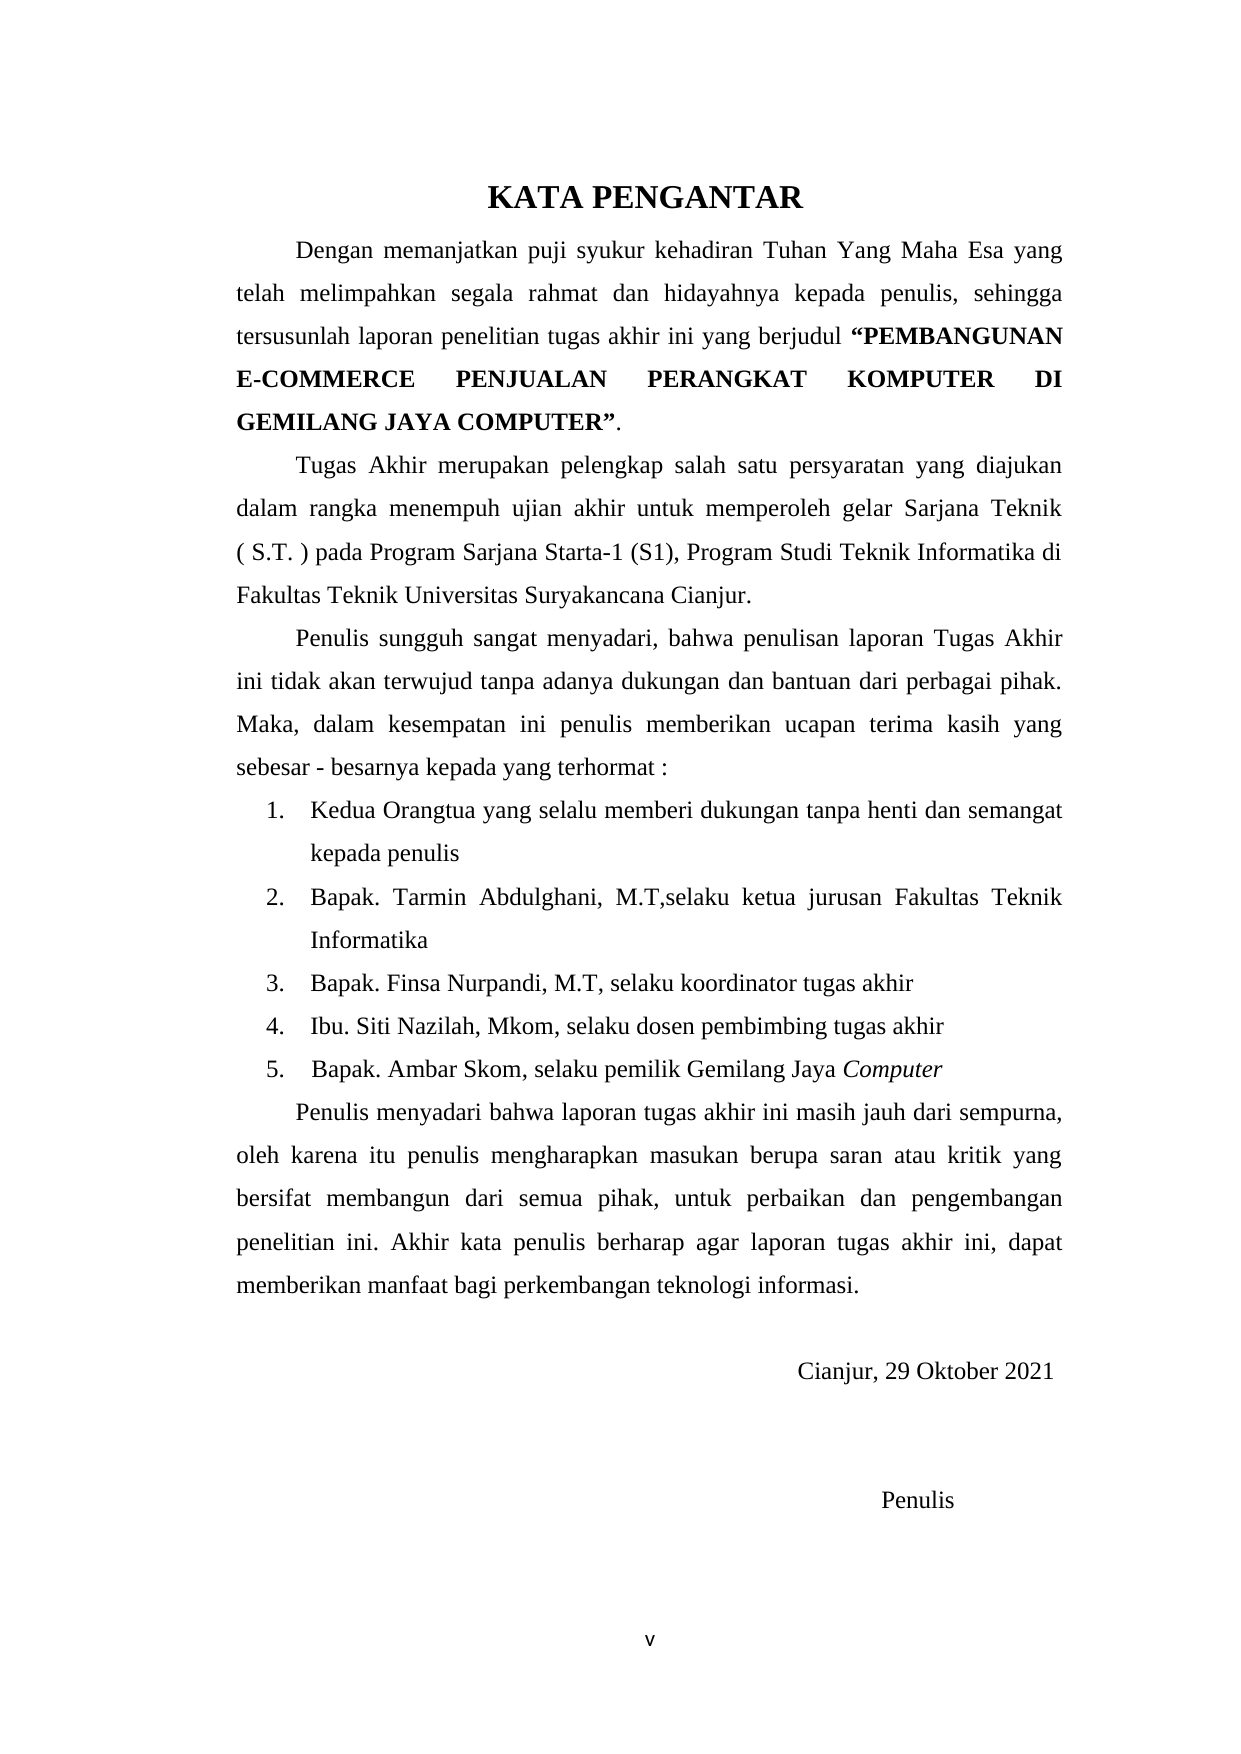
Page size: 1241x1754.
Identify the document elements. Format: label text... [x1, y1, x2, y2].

text Penulis [236, 1485, 1063, 1514]
subtitle KATA PENGANTAR [236, 177, 1063, 216]
list Ibu. Siti Nazilah, Mkom, selaku dosen pembimbing tugas akhir [266, 1011, 1063, 1040]
text Penulis menyadari bahwa laporan tugas akhir ini masih jauh dari sempurna, oleh karena itu penulis mengharapkan masukan berupa saran atau kritik yang bersifat membangun dari semua pihak, untuk perbaikan dan pengembangan penelitian ini. Akhir kata penulis berharap agar laporan tugas akhir ini, dapat memberikan manfaat bagi perkembangan teknologi informasi. [236, 1097, 1063, 1298]
text Penulis sungguh sangat menyadari, bahwa penulisan laporan Tugas Akhir ini tidak akan terwujud tanpa adanya dukungan dan bantuan dari perbagai pihak. Maka, dalam kesempatan ini penulis memberikan ucapan terima kasih yang sebesar - besarnya kepada yang terhormat : [236, 623, 1063, 781]
list Bapak. Finsa Nurpandi, M.T, selaku koordinator tugas akhir [266, 968, 1063, 997]
text Dengan memanjatkan puji syukur kehadiran Tuhan Yang Maha Esa yang telah melimpahkan segala rahmat dan hidayahnya kepada penulis, sehingga tersusunlah laporan penelitian tugas akhir ini yang berjudul “PEMBANGUNAN E-COMMERCE PENJUALAN PERANGKAT KOMPUTER DI GEMILANG JAYA COMPUTER”. [236, 235, 1063, 436]
text Cianjur, 29 Oktober 2021 [236, 1356, 1063, 1385]
list Bapak. Ambar Skom, selaku pemilik Gemilang Jaya Computer [266, 1054, 1063, 1083]
list Kedua Orangtua yang selalu memberi dukungan tanpa henti dan semangat kepada penulis [266, 795, 1063, 867]
text Tugas Akhir merupakan pelengkap salah satu persyaratan yang diajukan dalam rangka menempuh ujian akhir untuk memperoleh gelar Sarjana Teknik ( S.T. ) pada Program Sarjana Starta-1 (S1), Program Studi Teknik Informatika di Fakultas Teknik Universitas Suryakancana Cianjur. [236, 450, 1063, 608]
list Bapak. Tarmin Abdulghani, M.T,selaku ketua jurusan Fakultas Teknik Informatika [266, 882, 1063, 953]
